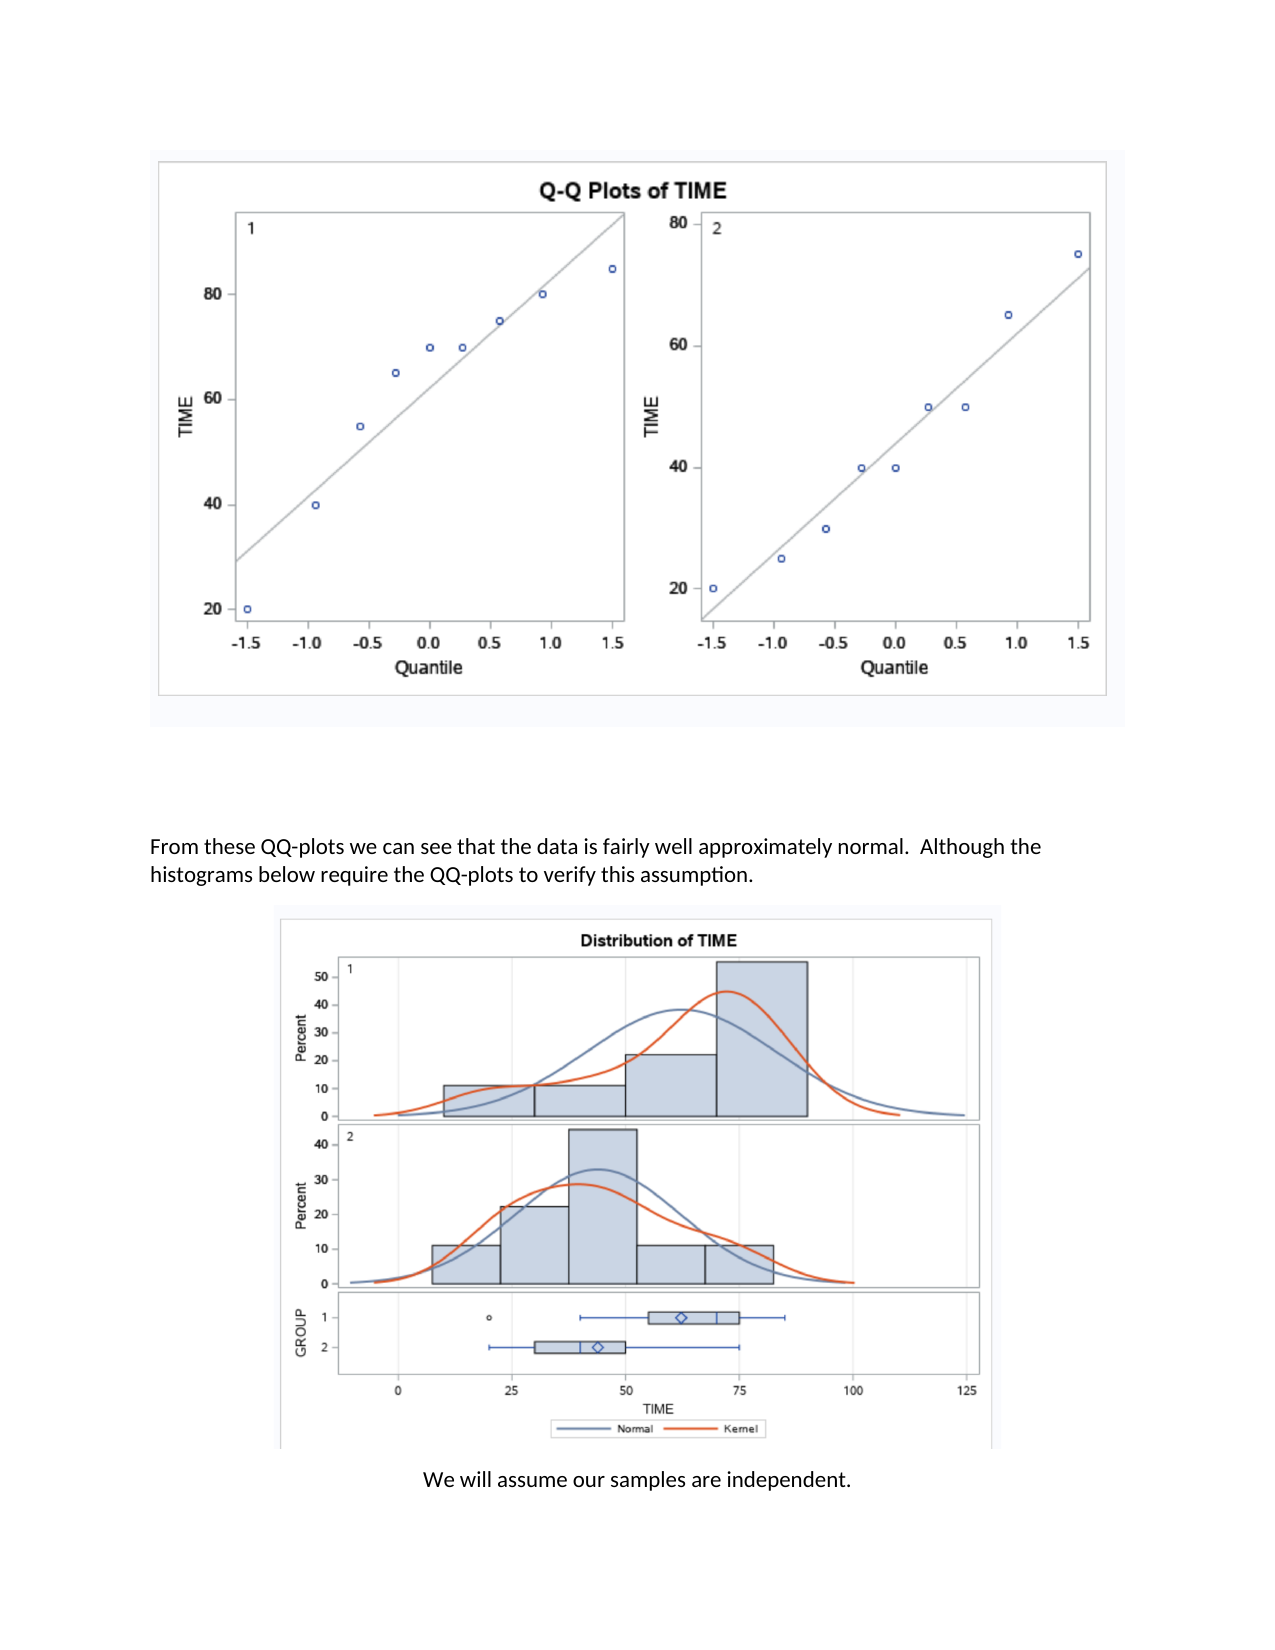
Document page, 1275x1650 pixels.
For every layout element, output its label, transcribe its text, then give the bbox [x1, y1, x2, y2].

text From these QQ-plots we can see that the data is fairly well approximately normal. Although the histograms below require the QQ-plots to verify this assumption. [150, 832, 1125, 888]
picture [150, 150, 1125, 727]
text We will assume our samples are independent. [150, 1466, 1125, 1494]
picture [273, 905, 1002, 1449]
